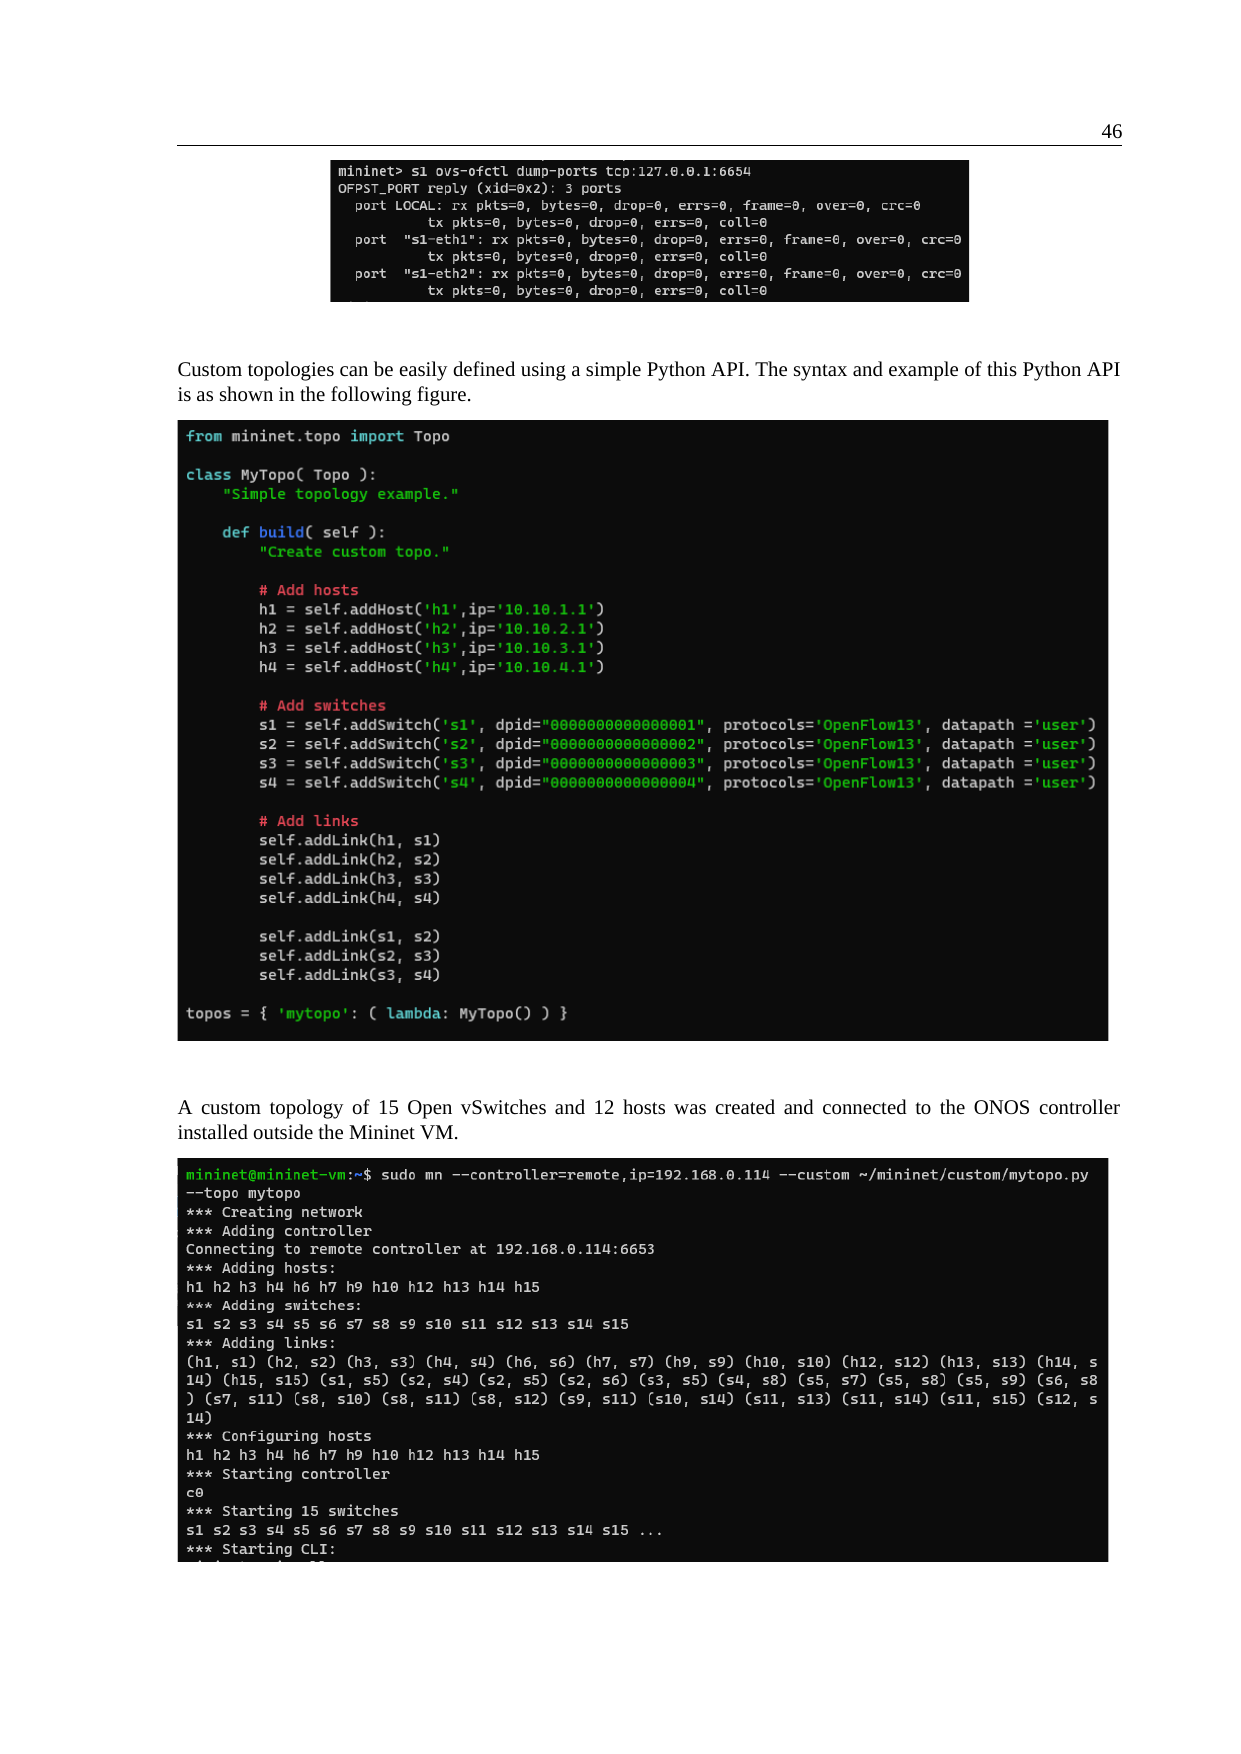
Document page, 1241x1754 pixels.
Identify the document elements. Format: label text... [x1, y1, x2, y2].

text Custom topologies can be easily defined using a simple Python API. The syntax and example of this Python API is as shown in the following figure. [177, 356, 1122, 406]
picture [177, 420, 1109, 1041]
picture [330, 160, 970, 302]
text A custom topology of 15 Open vSwitches and 12 hosts was created and connected to the ONOS controller installed outside the Mininet VM. [177, 1094, 1122, 1144]
picture [177, 1158, 1109, 1562]
